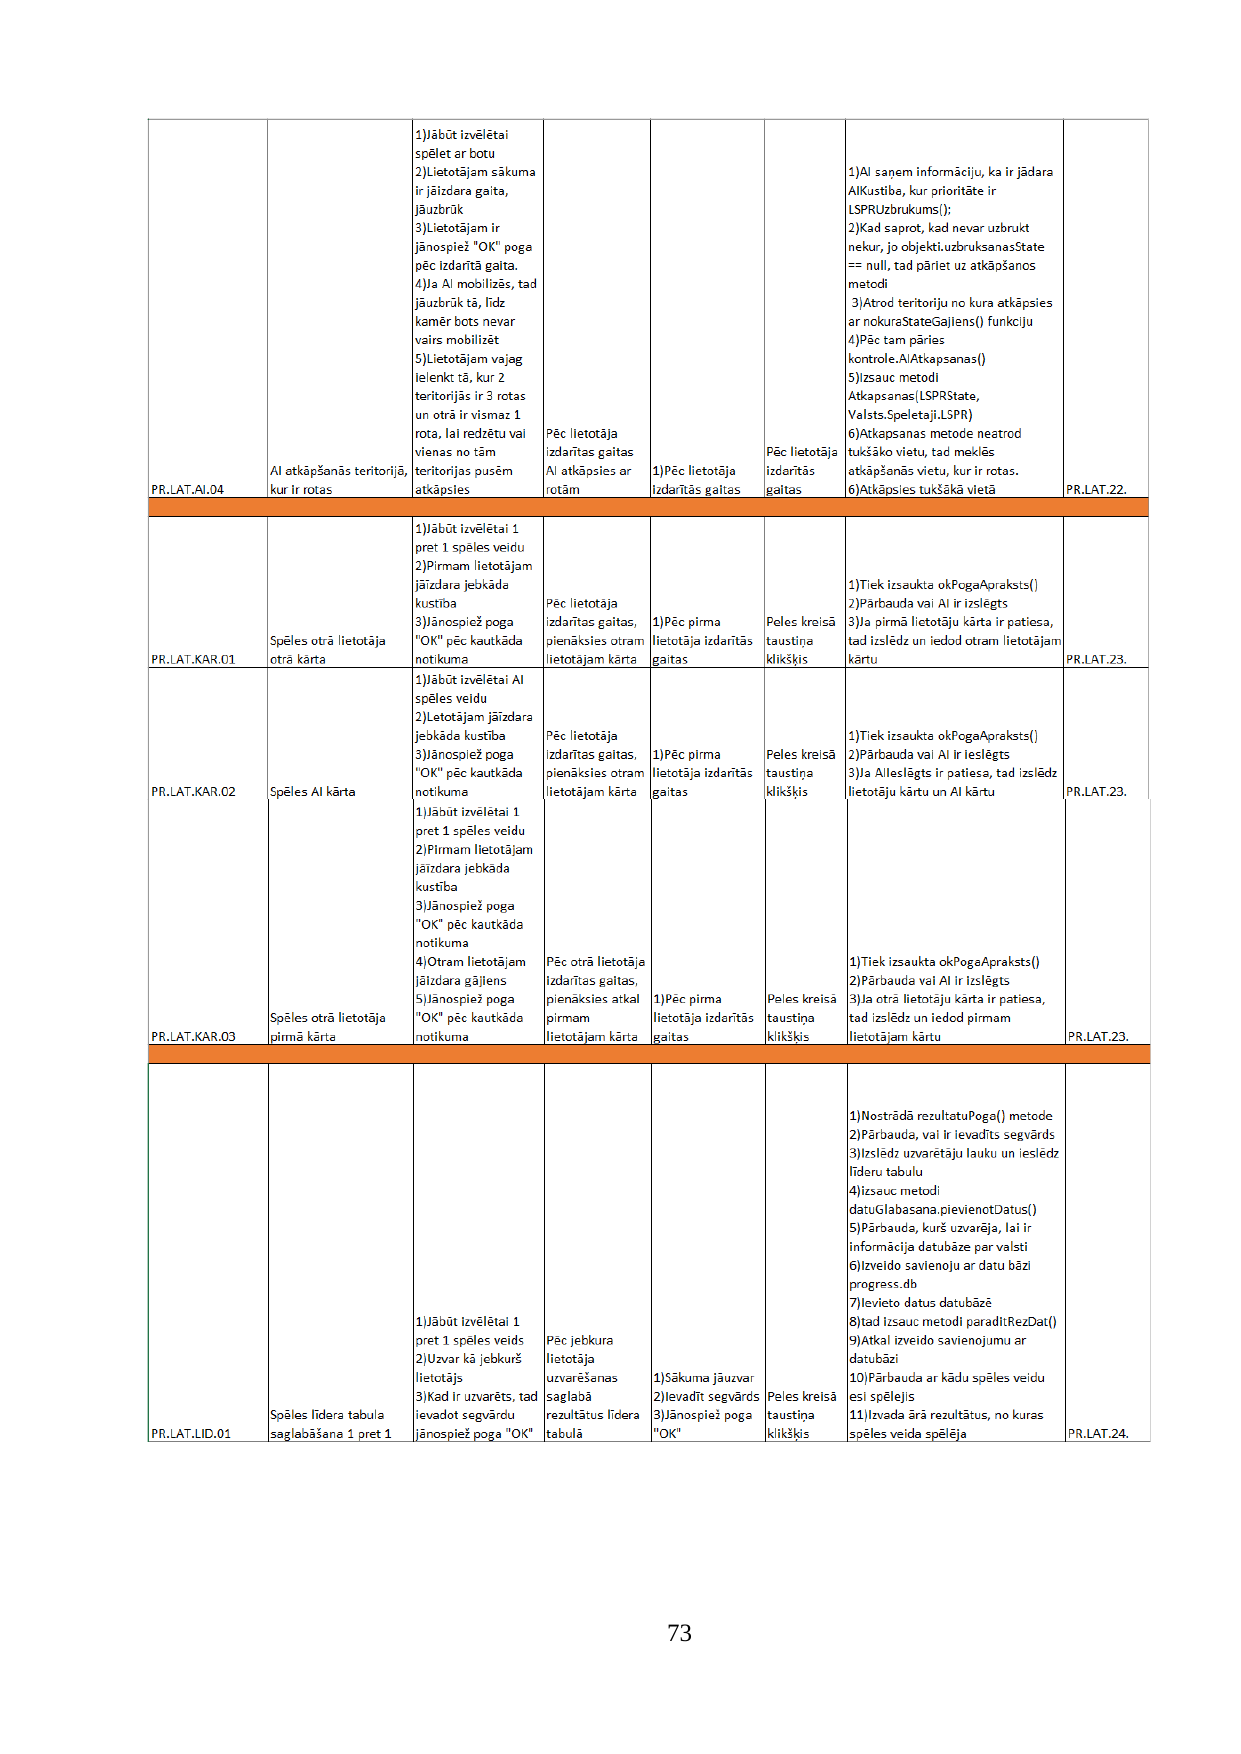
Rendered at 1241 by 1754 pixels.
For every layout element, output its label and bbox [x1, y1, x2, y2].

picture [147, 118, 1151, 1442]
